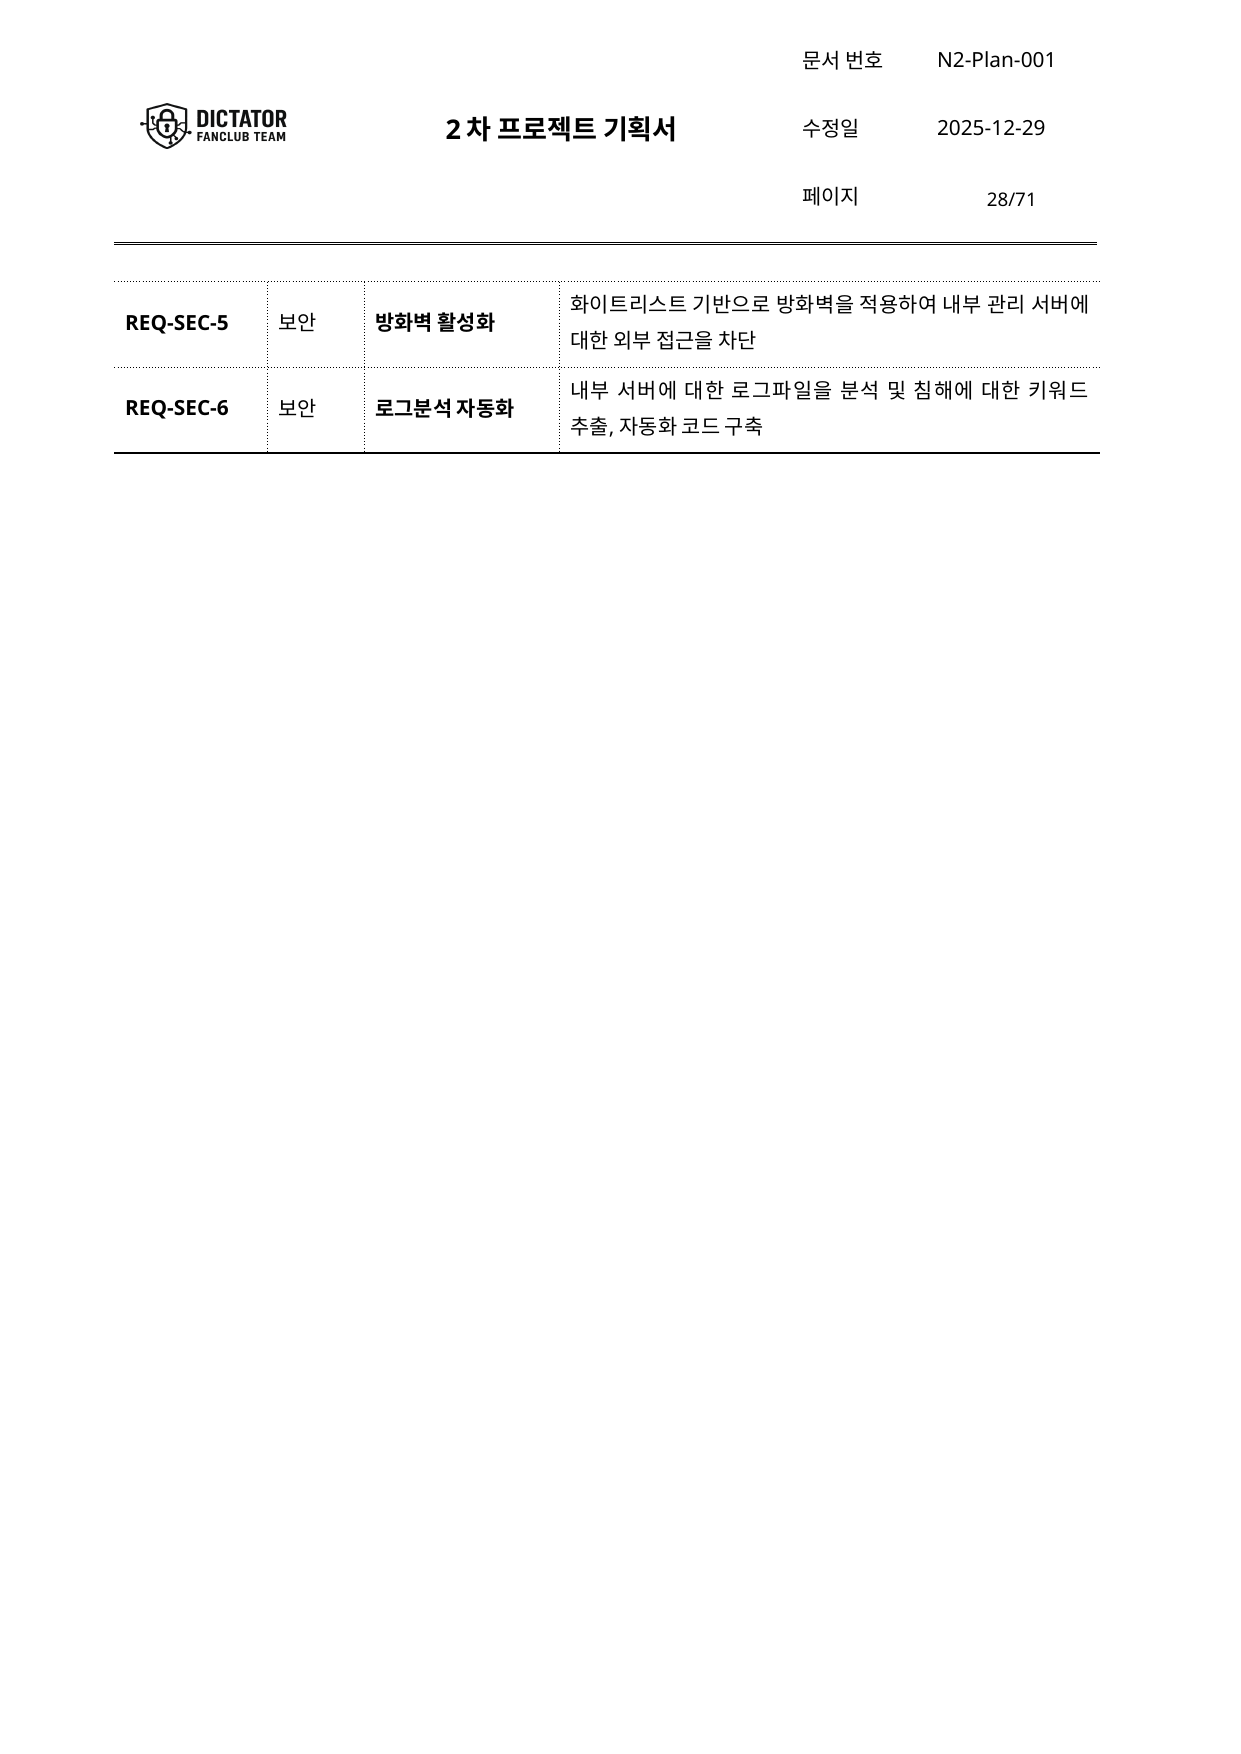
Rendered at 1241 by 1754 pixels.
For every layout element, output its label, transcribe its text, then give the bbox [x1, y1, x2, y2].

table_cell 보안 [267, 281, 365, 367]
table_cell 화이트리스트 기반으로 방화벽을 적용하여 내부 관리 서버에 대한 외부 접근을 차단 [560, 281, 1100, 367]
table_cell REQ-SEC-6 [114, 367, 267, 452]
table_cell 로그분석 자동화 [365, 367, 559, 452]
table_cell 방화벽 활성화 [365, 281, 559, 367]
picture [125, 73, 307, 181]
table_cell 보안 [267, 367, 365, 452]
table_cell REQ-SEC-5 [114, 281, 267, 367]
table_cell 내부 서버에 대한 로그파일을 분석 및 침해에 대한 키워드 추출, 자동화 코드 구축 [560, 367, 1100, 452]
